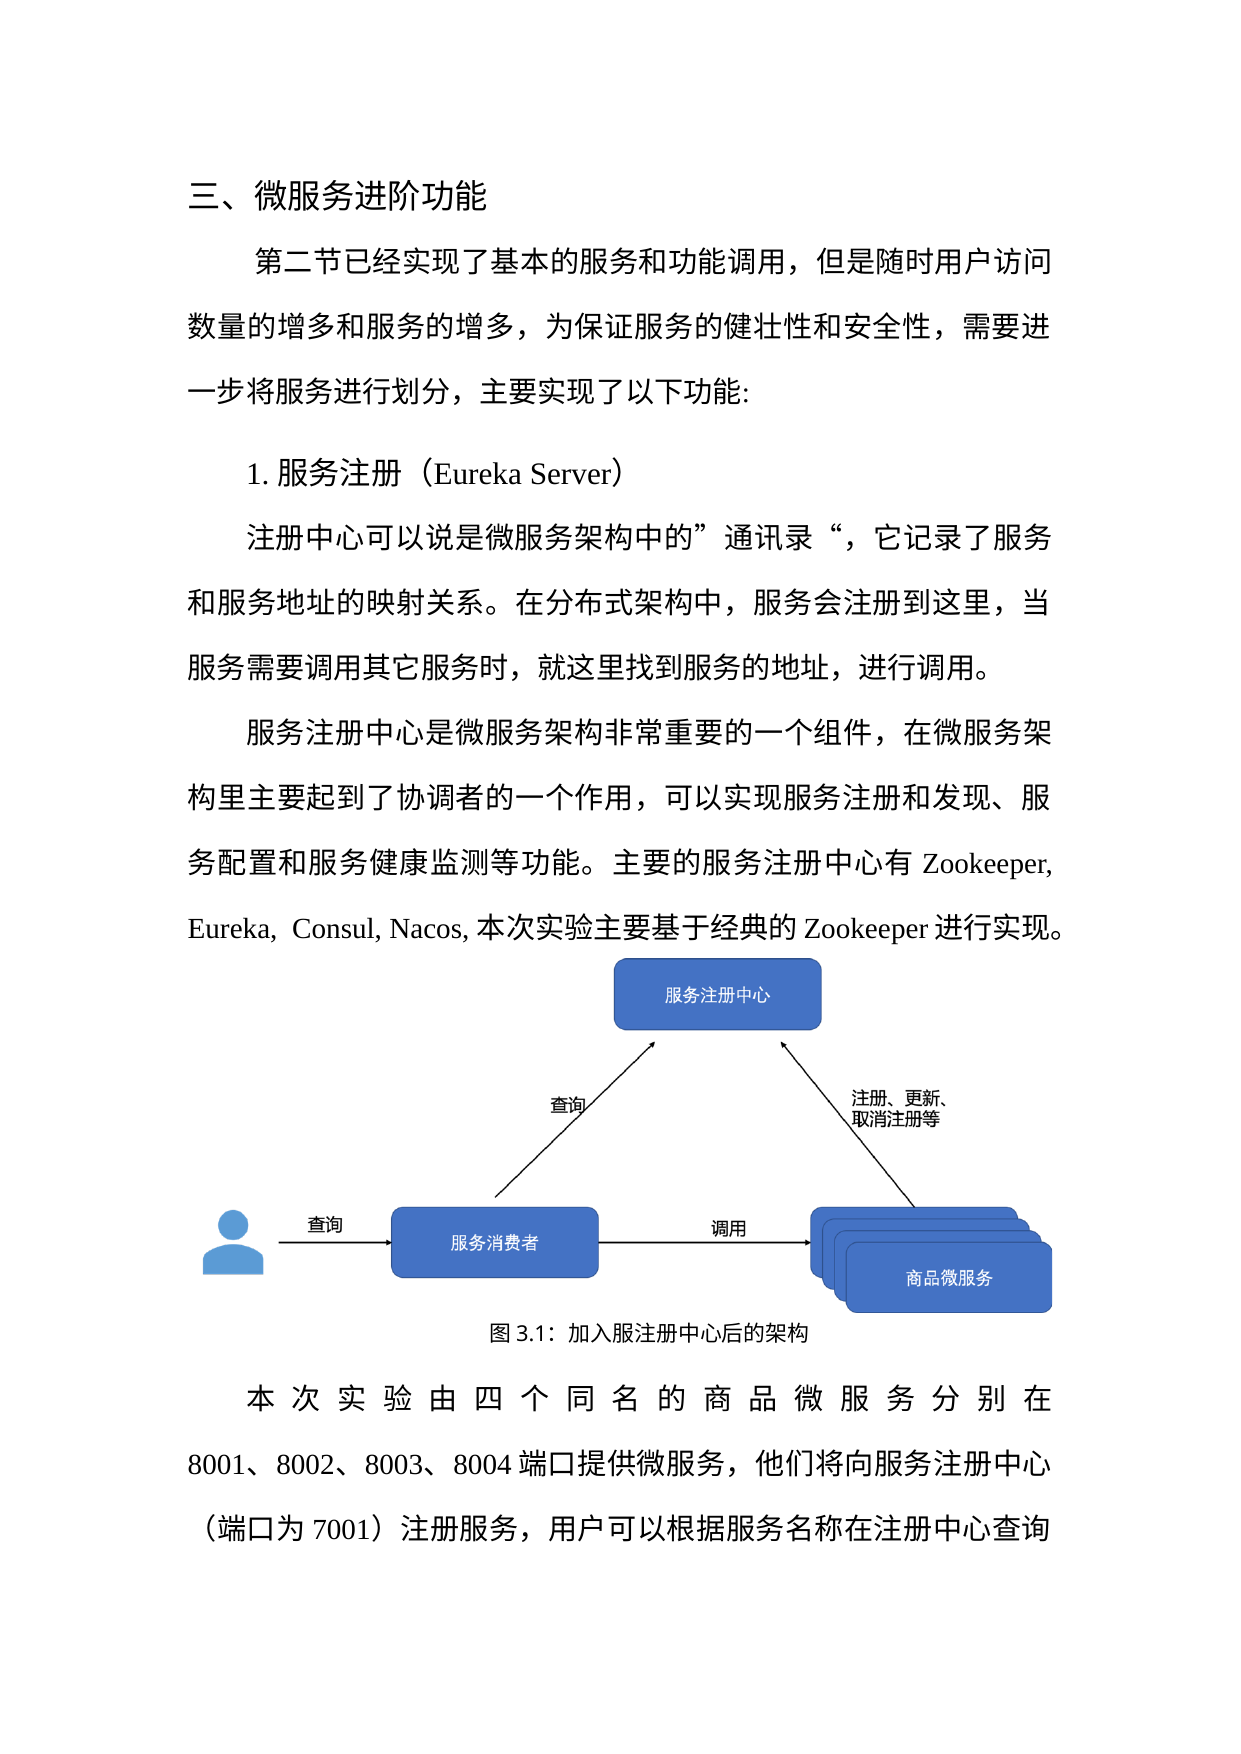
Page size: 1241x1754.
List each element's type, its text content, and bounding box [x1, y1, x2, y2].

text 图3.1：加入服注册中心后的架构 [187, 1316, 1053, 1348]
picture [187, 958, 1053, 1313]
text 注册中心可以说是微服务架构中的”通讯录“，它记录了服务和服务地址的映射关系。在分布式架构中，服务会注册到这里，当服务需要调用其它服务时，就这里找到服务的地址，进行调用。 [187, 503, 1053, 698]
text 第二节已经实现了基本的服务和功能调用，但是随时用户访问数量的增多和服务的增多，为保证服务的健壮性和安全性，需要进一步将服务进行划分，主要实现了以下功能: [187, 227, 1053, 422]
text 服务注册中心是微服务架构非常重要的一个组件，在微服务架构里主要起到了协调者的一个作用，可以实现服务注册和发现、服务配置和服务健康监测等功能。主要的服务注册中心有Zookeeper, Eureka, Consul, Nacos, 本次实验主要基于经典的Zookeeper进行实现。 [187, 698, 1053, 958]
text 三、微服务进阶功能 [187, 162, 1053, 227]
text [187, 1364, 1053, 1559]
text 1. 服务注册（Eureka Server） [187, 438, 1053, 503]
